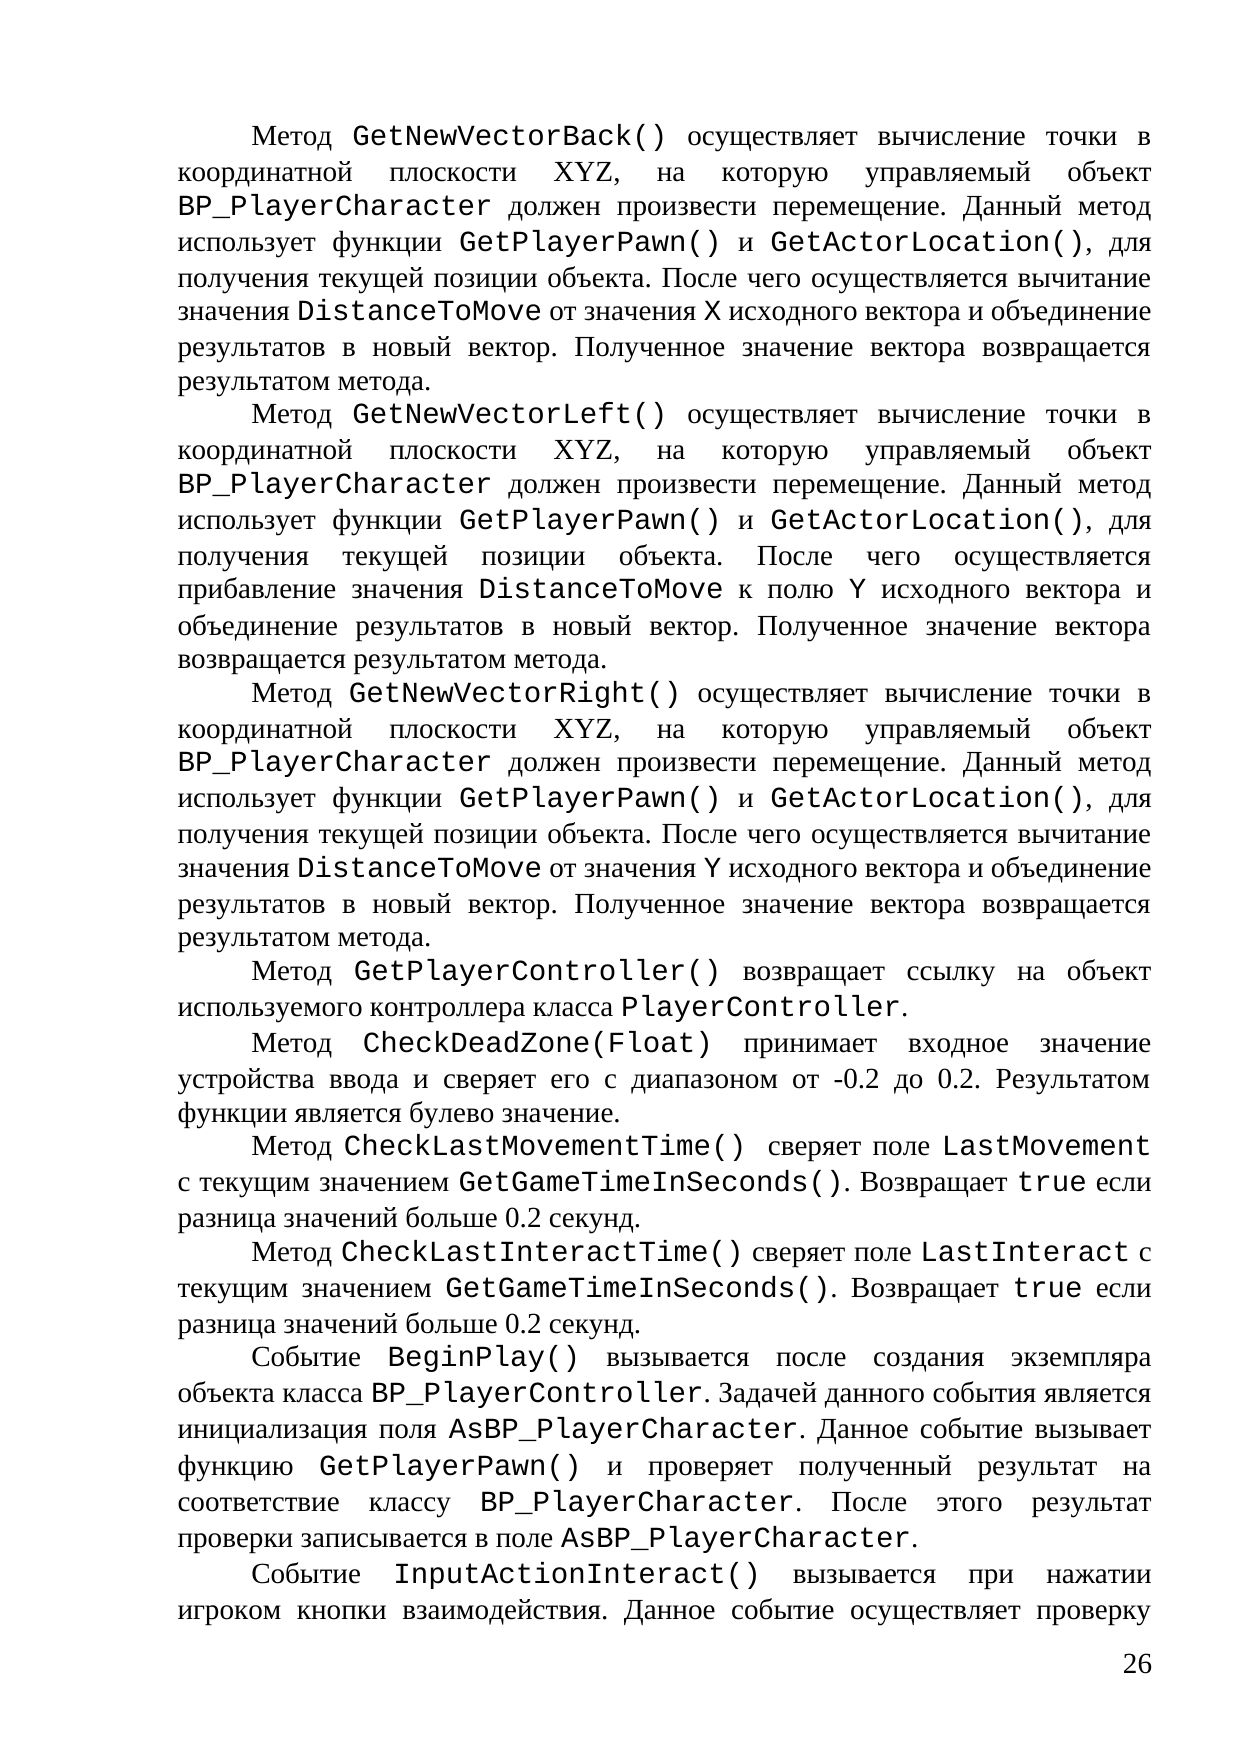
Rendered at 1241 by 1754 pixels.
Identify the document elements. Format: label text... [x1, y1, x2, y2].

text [177, 1556, 1152, 1625]
text Метод GetNewVectorBack() осуществляет вычисление точки в координатной плоскости XYZ, на которую управляемый объект BP_PlayerCharacter должен произвести перемещение. Данный метод использует функции GetPlayerPawn() и GetActorLocation(), для получения текущей позиции объекта. После чего осуществляется вычитание значения DistanceToMove от значения X исходного вектора и объединение результатов в новый вектор. Полученное значение вектора возвращается результатом метода. [177, 118, 1152, 396]
text Метод CheckLastInteractTime() сверяет поле LastInteract с текущим значением GetGameTimeInSeconds(). Возвращает true если разница значений больше 0.2 секунд. [177, 1234, 1152, 1339]
text Метод GetPlayerController() возвращает ссылку на объект используемого контроллера класса PlayerController. [177, 953, 1152, 1025]
text Метод GetNewVectorRight() осуществляет вычисление точки в координатной плоскости XYZ, на которую управляемый объект BP_PlayerCharacter должен произвести перемещение. Данный метод использует функции GetPlayerPawn() и GetActorLocation(), для получения текущей позиции объекта. После чего осуществляется вычитание значения DistanceToMove от значения Y исходного вектора и объединение результатов в новый вектор. Полученное значение вектора возвращается результатом метода. [177, 675, 1152, 953]
text Метод CheckLastMovementTime() сверяет поле LastMovement с текущим значением GetGameTimeInSeconds(). Возвращает true если разница значений больше 0.2 секунд. [177, 1128, 1152, 1234]
text Событие BeginPlay() вызывается после создания экземпляра объекта класса BP_PlayerController. Задачей данного события является инициализация поля AsBP_PlayerCharacter. Данное событие вызывает функцию GetPlayerPawn() и проверяет полученный результат на соответствие классу BP_PlayerCharacter. После этого результат проверки записывается в поле AsBP_PlayerCharacter. [177, 1339, 1152, 1556]
text Метод CheckDeadZone(Float) принимает входное значение устройства ввода и сверяет его с диапазоном от -0.2 до 0.2. Результатом функции является булево значение. [177, 1025, 1152, 1128]
text Метод GetNewVectorLeft() осуществляет вычисление точки в координатной плоскости XYZ, на которую управляемый объект BP_PlayerCharacter должен произвести перемещение. Данный метод использует функции GetPlayerPawn() и GetActorLocation(), для получения текущей позиции объекта. После чего осуществляется прибавление значения DistanceToMove к полю Y исходного вектора и объединение результатов в новый вектор. Полученное значение вектора возвращается результатом метода. [177, 396, 1152, 675]
